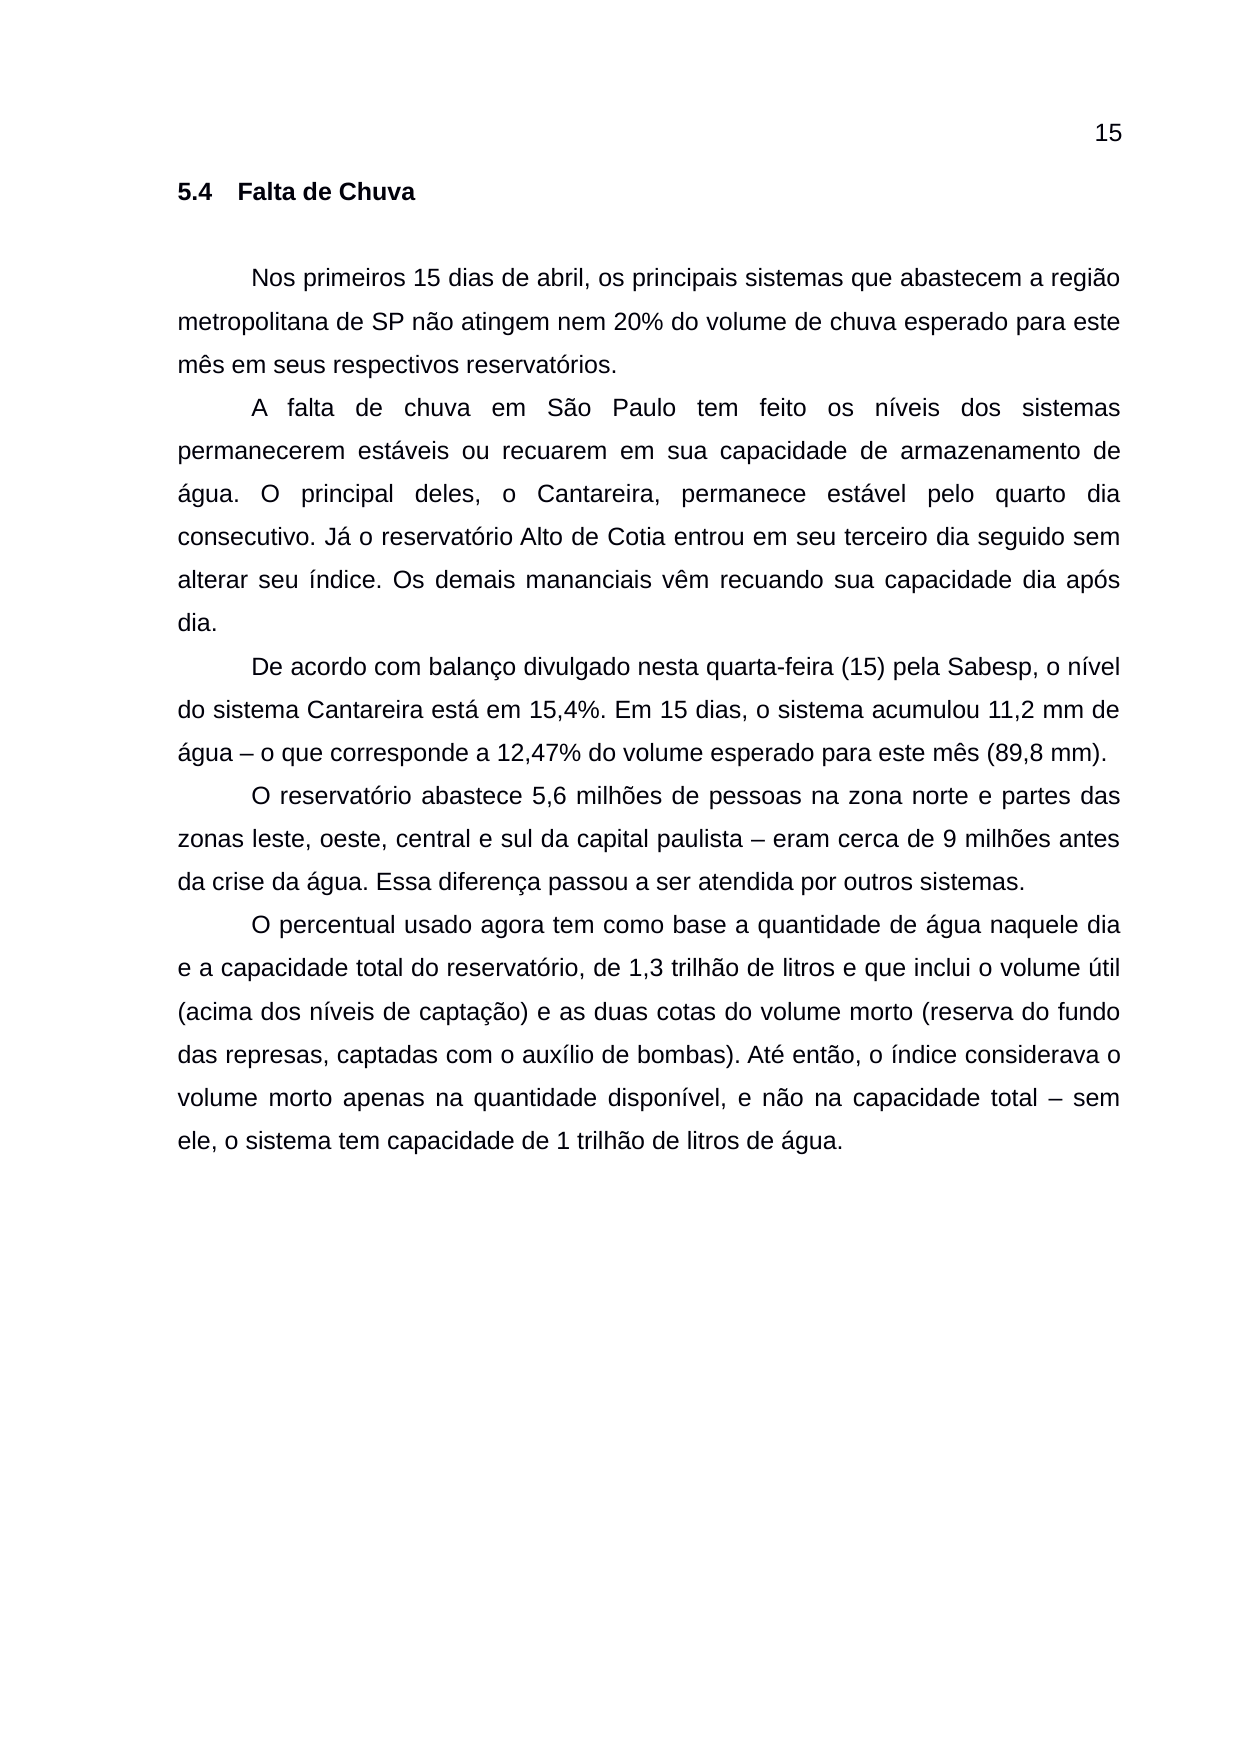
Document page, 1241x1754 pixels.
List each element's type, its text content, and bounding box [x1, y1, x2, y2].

subtitle Falta de Chuva [177, 177, 1122, 206]
text Nos primeiros 15 dias de abril, os principais sistemas que abastecem a região metropolitana de SP não atingem nem 20% do volume de chuva esperado para este mês em seus respectivos reservatórios. [177, 263, 1122, 378]
text De acordo com balanço divulgado nesta quarta-feira (15) pela Sabesp, o nível do sistema Cantareira está em 15,4%. Em 15 dias, o sistema acumulou 11,2 mm de água – o que corresponde a 12,47% do volume esperado para este mês (89,8 mm). [177, 652, 1122, 767]
text O percentual usado agora tem como base a quantidade de água naquele dia e a capacidade total do reservatório, de 1,3 trilhão de litros e que inclui o volume útil (acima dos níveis de captação) e as duas cotas do volume morto (reserva do fundo das represas, captadas com o auxílio de bombas). Até então, o índice considerava o volume morto apenas na quantidade disponível, e não na capacidade total – sem ele, o sistema tem capacidade de 1 trilhão de litros de água. [177, 910, 1122, 1155]
text O reservatório abastece 5,6 milhões de pessoas na zona norte e partes das zonas leste, oeste, central e sul da capital paulista – eram cerca de 9 milhões antes da crise da água. Essa diferença passou a ser atendida por outros sistemas. [177, 781, 1122, 896]
text A falta de chuva em São Paulo tem feito os níveis dos sistemas permanecerem estáveis ou recuarem em sua capacidade de armazenamento de água. O principal deles, o Cantareira, permanece estável pelo quarto dia consecutivo. Já o reservatório Alto de Cotia entrou em seu terceiro dia seguido sem alterar seu índice. Os demais mananciais vêm recuando sua capacidade dia após dia. [177, 393, 1122, 637]
